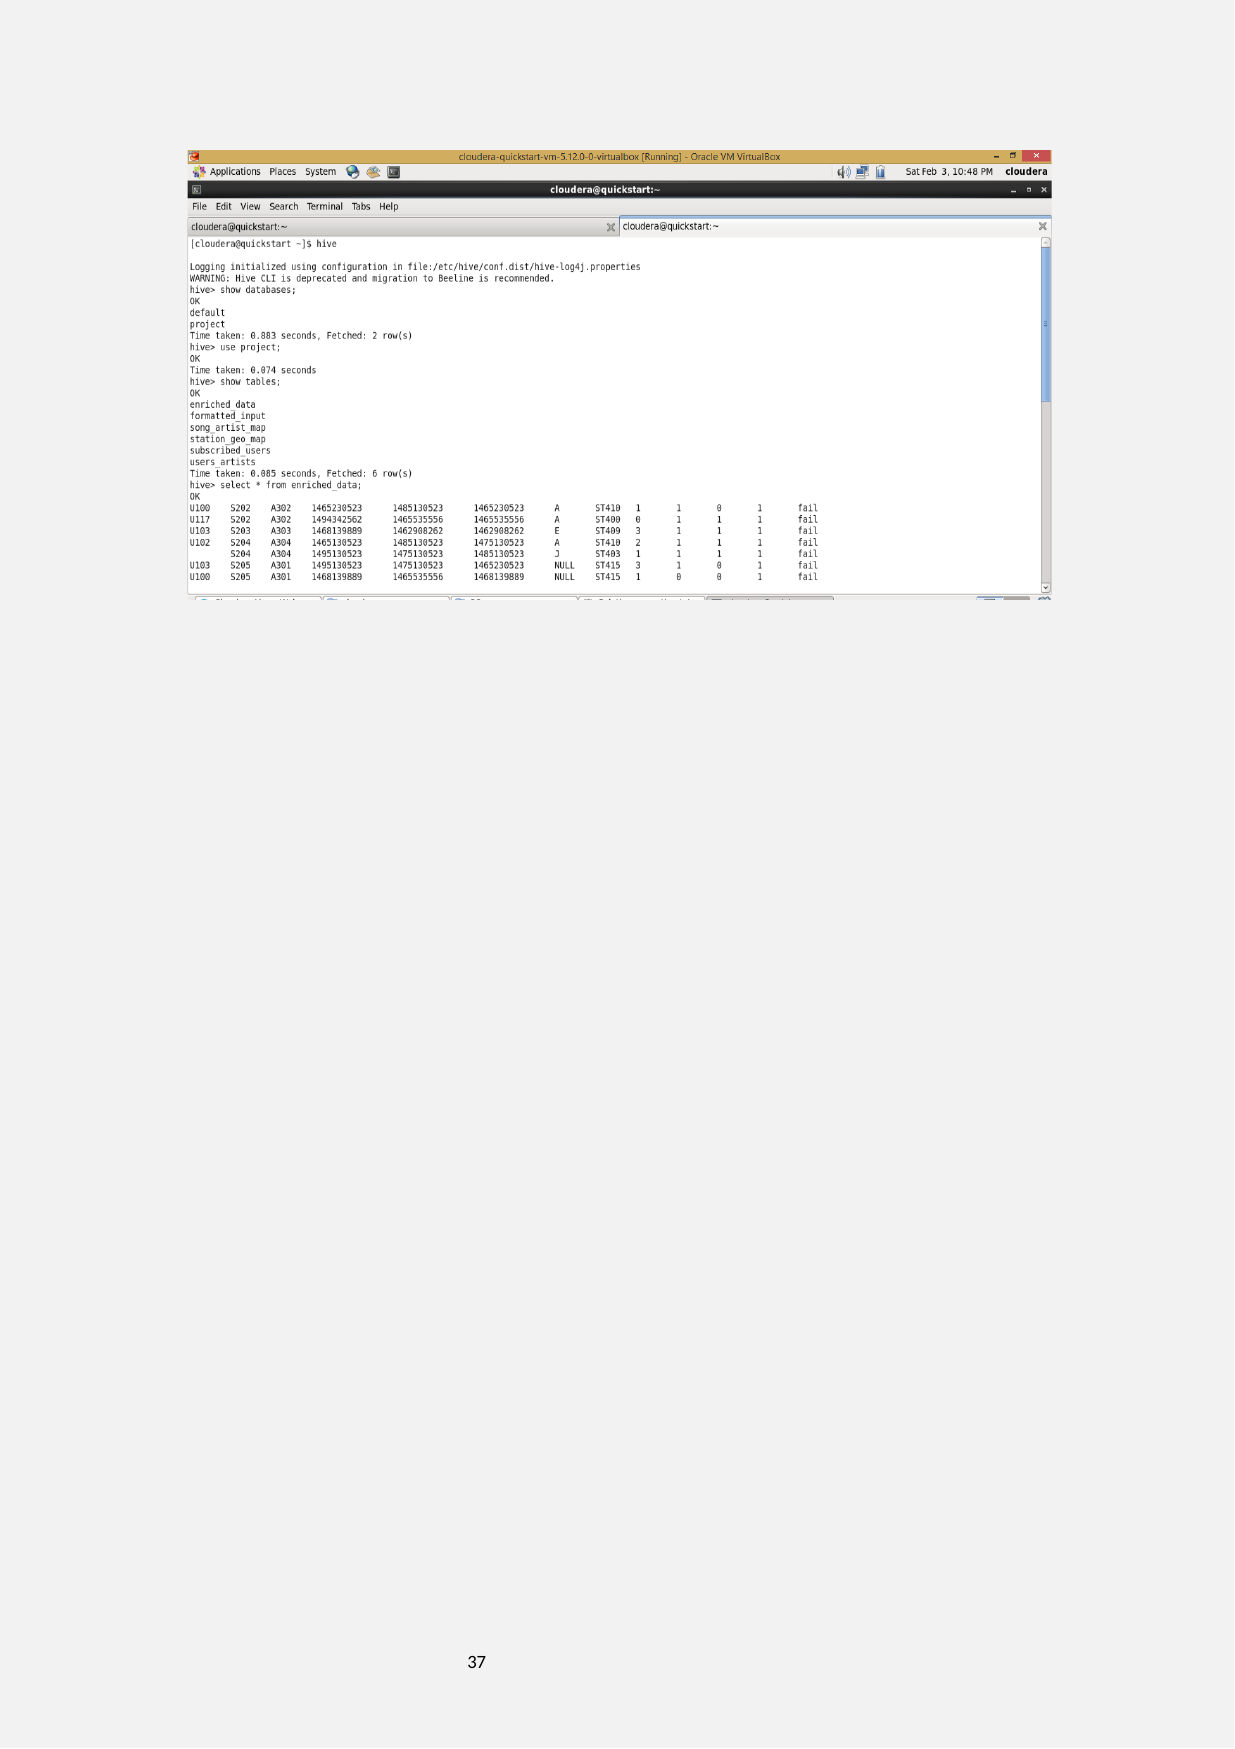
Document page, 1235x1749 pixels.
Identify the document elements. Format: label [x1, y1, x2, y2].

picture [187, 150, 1052, 600]
